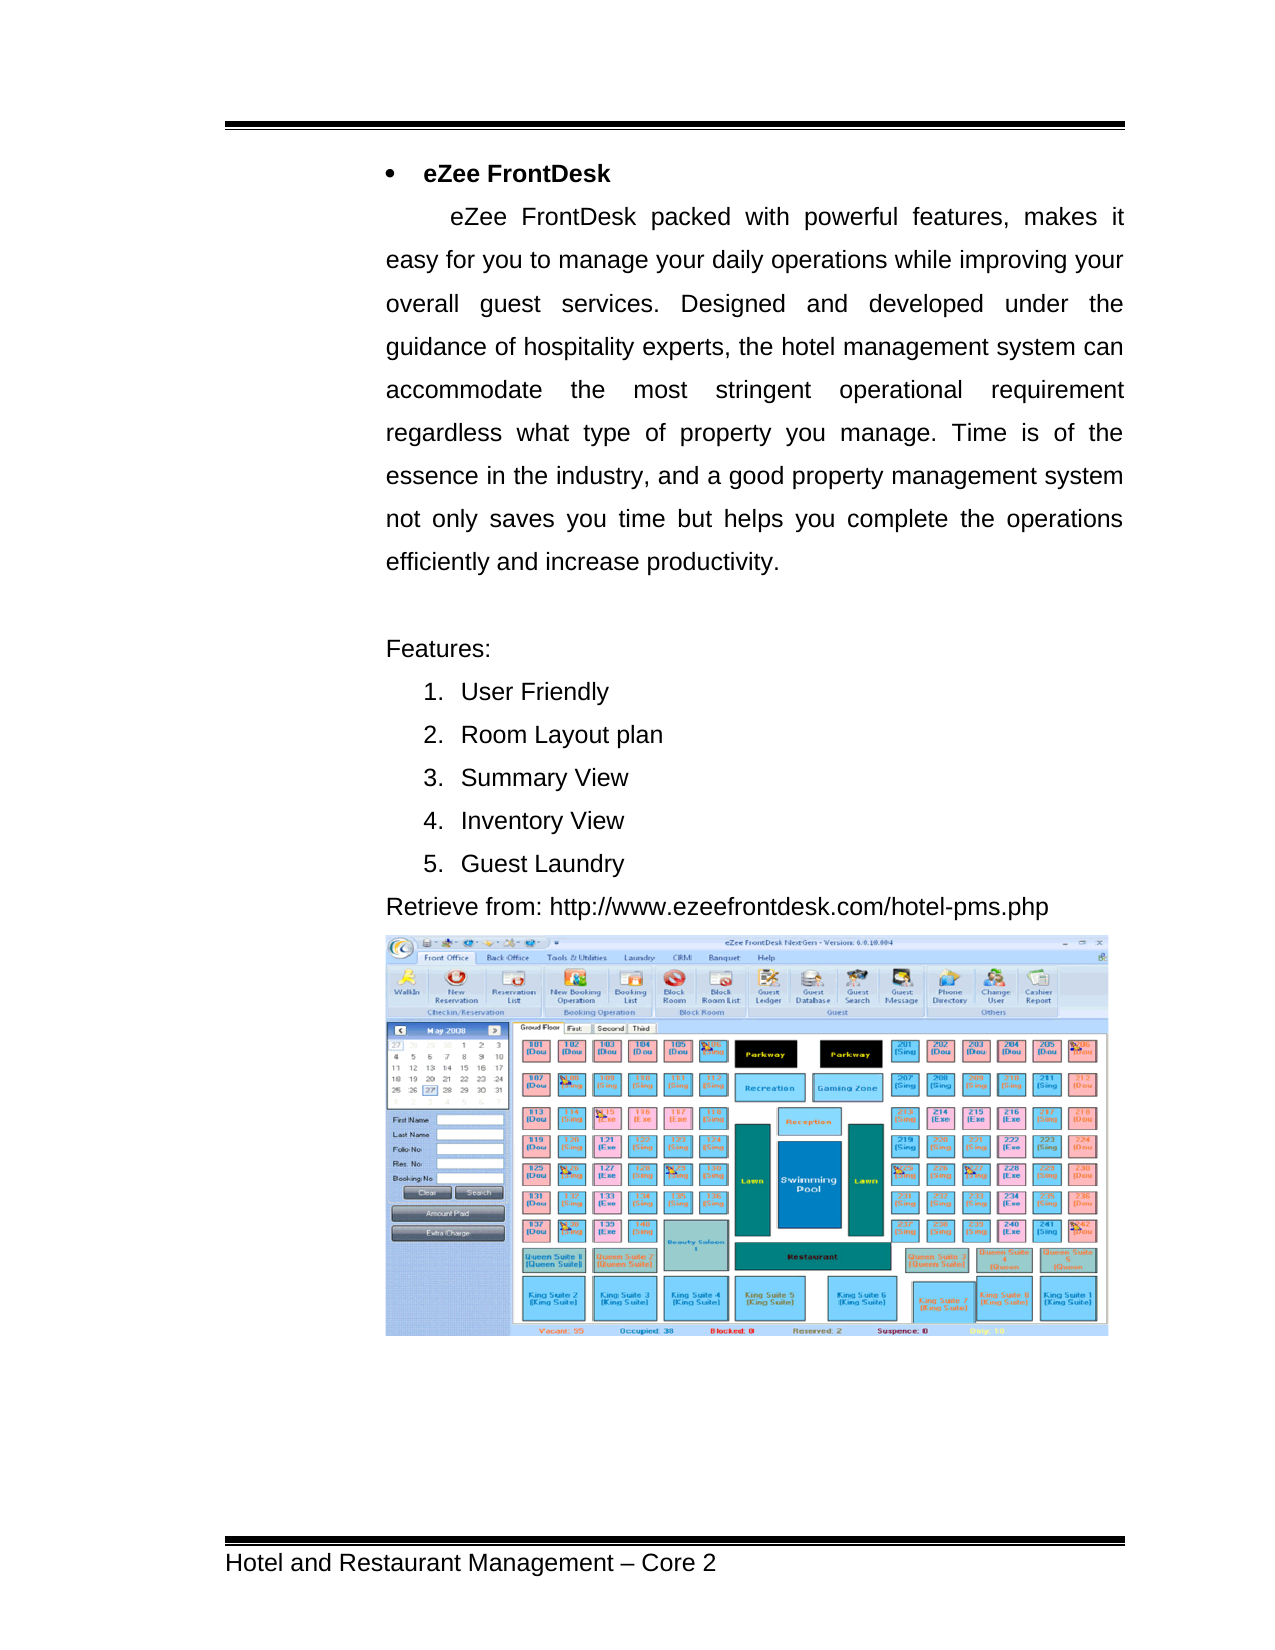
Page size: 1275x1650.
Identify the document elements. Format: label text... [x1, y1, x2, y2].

list Summary View [423, 763, 1125, 792]
list eZee FrontDesk [386, 159, 1125, 188]
text Retrieve from: http://www.ezeefrontdesk.com/hotel-pms.php [386, 892, 1125, 921]
list Inventory View [423, 806, 1125, 835]
picture [385, 935, 1109, 1336]
text eZee FrontDesk packed with powerful features, makes it easy for you to manage your daily operations while improving your overall guest services. Designed and developed under the guidance of hospitality experts, the hotel management system can accommodate the most stringent operational requirement regardless what type of property you manage. Time is of the essence in the industry, and a good property management system not only saves you time but helps you complete the operations efficiently and increase productivity. [386, 202, 1125, 576]
list Guest Laundry [423, 849, 1125, 878]
list User Friendly [423, 677, 1125, 706]
text Features: [386, 634, 1125, 662]
list Room Layout plan [423, 720, 1125, 749]
